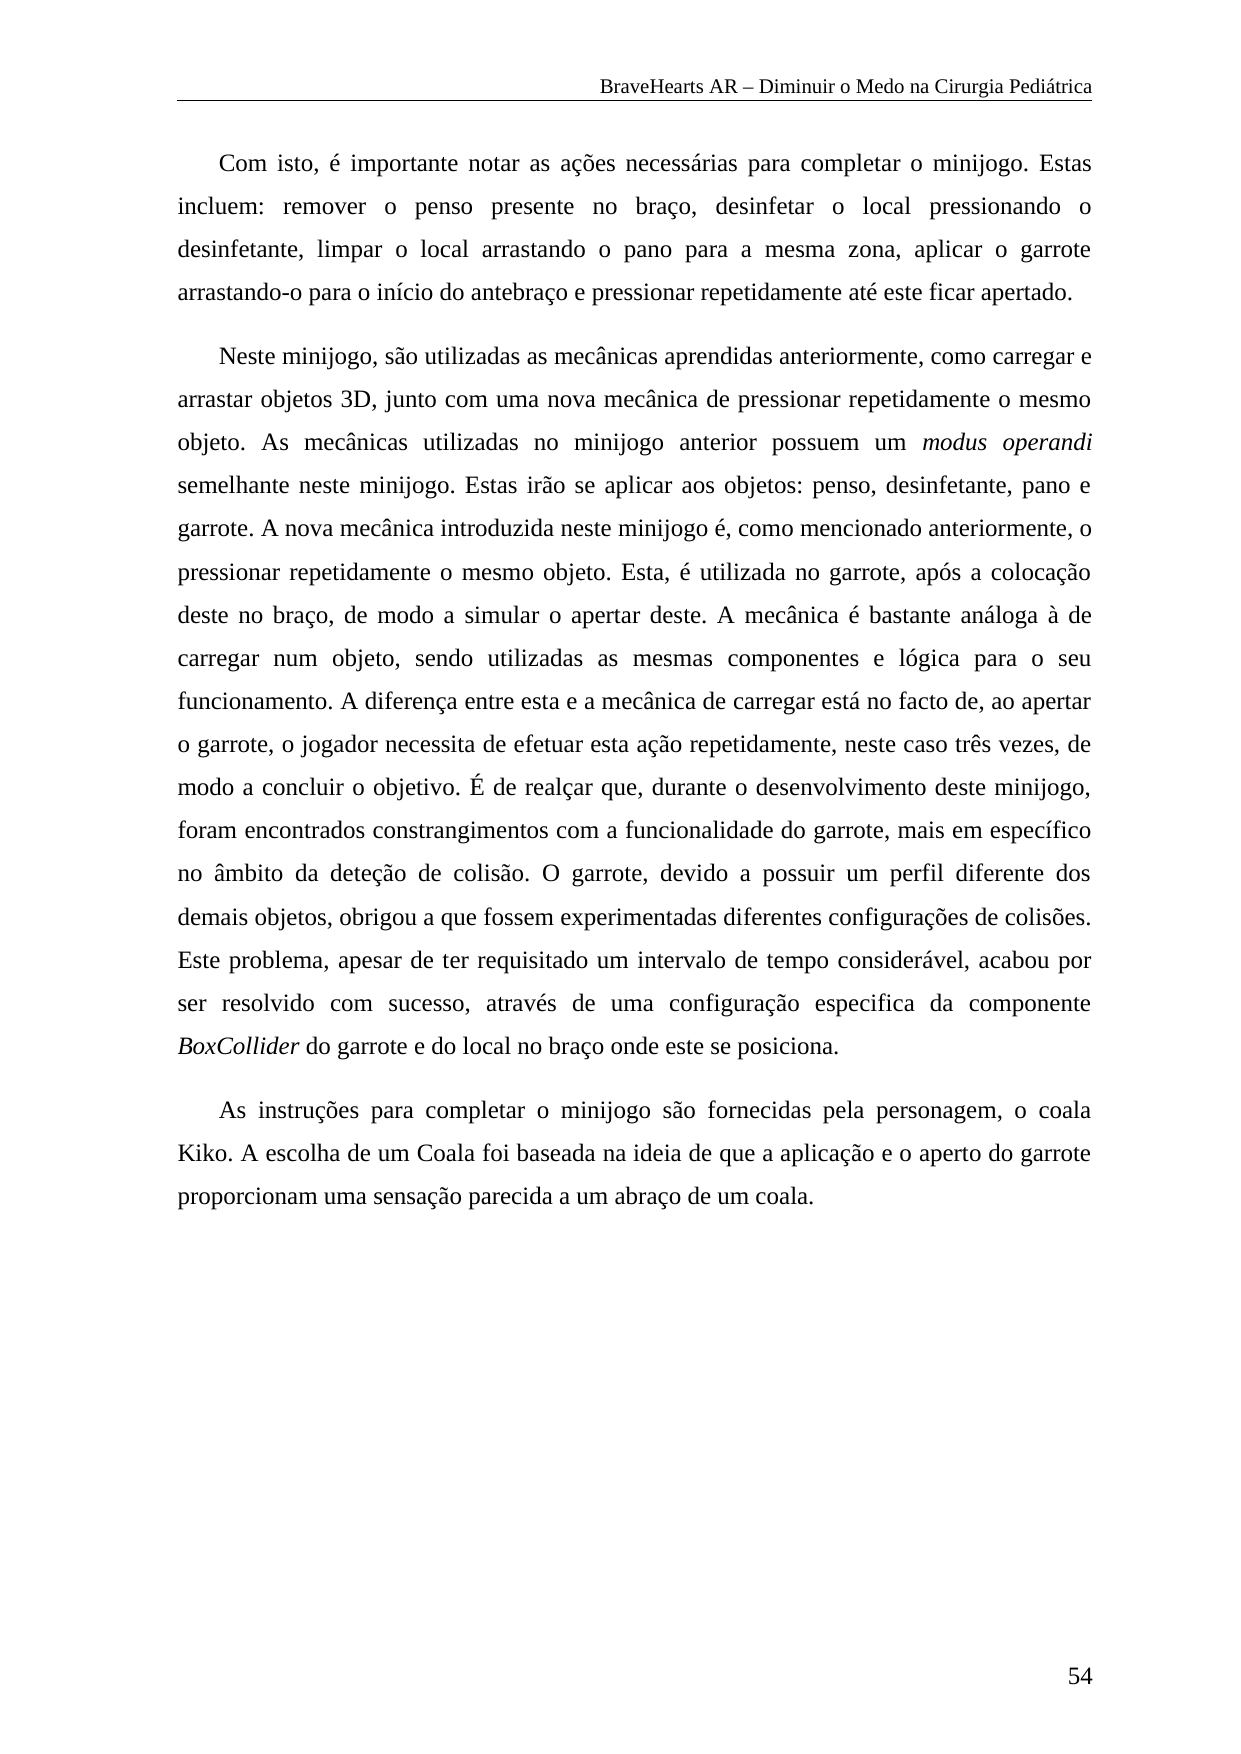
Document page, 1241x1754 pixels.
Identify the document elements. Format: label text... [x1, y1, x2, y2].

text As instruções para completar o minijogo são fornecidas pela personagem, o coala Kiko. A escolha de um Coala foi baseada na ideia de que a aplicação e o aperto do garrote proporcionam uma sensação parecida a um abraço de um coala. [177, 1095, 1092, 1210]
text Com isto, é importante notar as ações necessárias para completar o minijogo. Estas incluem: remover o penso presente no braço, desinfetar o local pressionando o desinfetante, limpar o local arrastando o pano para a mesma zona, aplicar o garrote arrastando-o para o início do antebraço e pressionar repetidamente até este ficar apertado. [177, 148, 1092, 306]
text Neste minijogo, são utilizadas as mecânicas aprendidas anteriormente, como carregar e arrastar objetos 3D, junto com uma nova mecânica de pressionar repetidamente o mesmo objeto. As mecânicas utilizadas no minijogo anterior possuem um modus operandi semelhante neste minijogo. Estas irão se aplicar aos objetos: penso, desinfetante, pano e garrote. A nova mecânica introduzida neste minijogo é, como mencionado anteriormente, o pressionar repetidamente o mesmo objeto. Esta, é utilizada no garrote, após a colocação deste no braço, de modo a simular o apertar deste. A mecânica é bastante análoga à de carregar num objeto, sendo utilizadas as mesmas componentes e lógica para o seu funcionamento. A diferença entre esta e a mecânica de carregar está no facto de, ao apertar o garrote, o jogador necessita de efetuar esta ação repetidamente, neste caso três vezes, de modo a concluir o objetivo. É de realçar que, durante o desenvolvimento deste minijogo, foram encontrados constrangimentos com a funcionalidade do garrote, mais em específico no âmbito da deteção de colisão. O garrote, devido a possuir um perfil diferente dos demais objetos, obrigou a que fossem experimentadas diferentes configurações de colisões. Este problema, apesar de ter requisitado um intervalo de tempo considerável, acabou por ser resolvido com sucesso, através de uma configuração especifica da componente BoxCollider do garrote e do local no braço onde este se posiciona. [177, 341, 1092, 1060]
